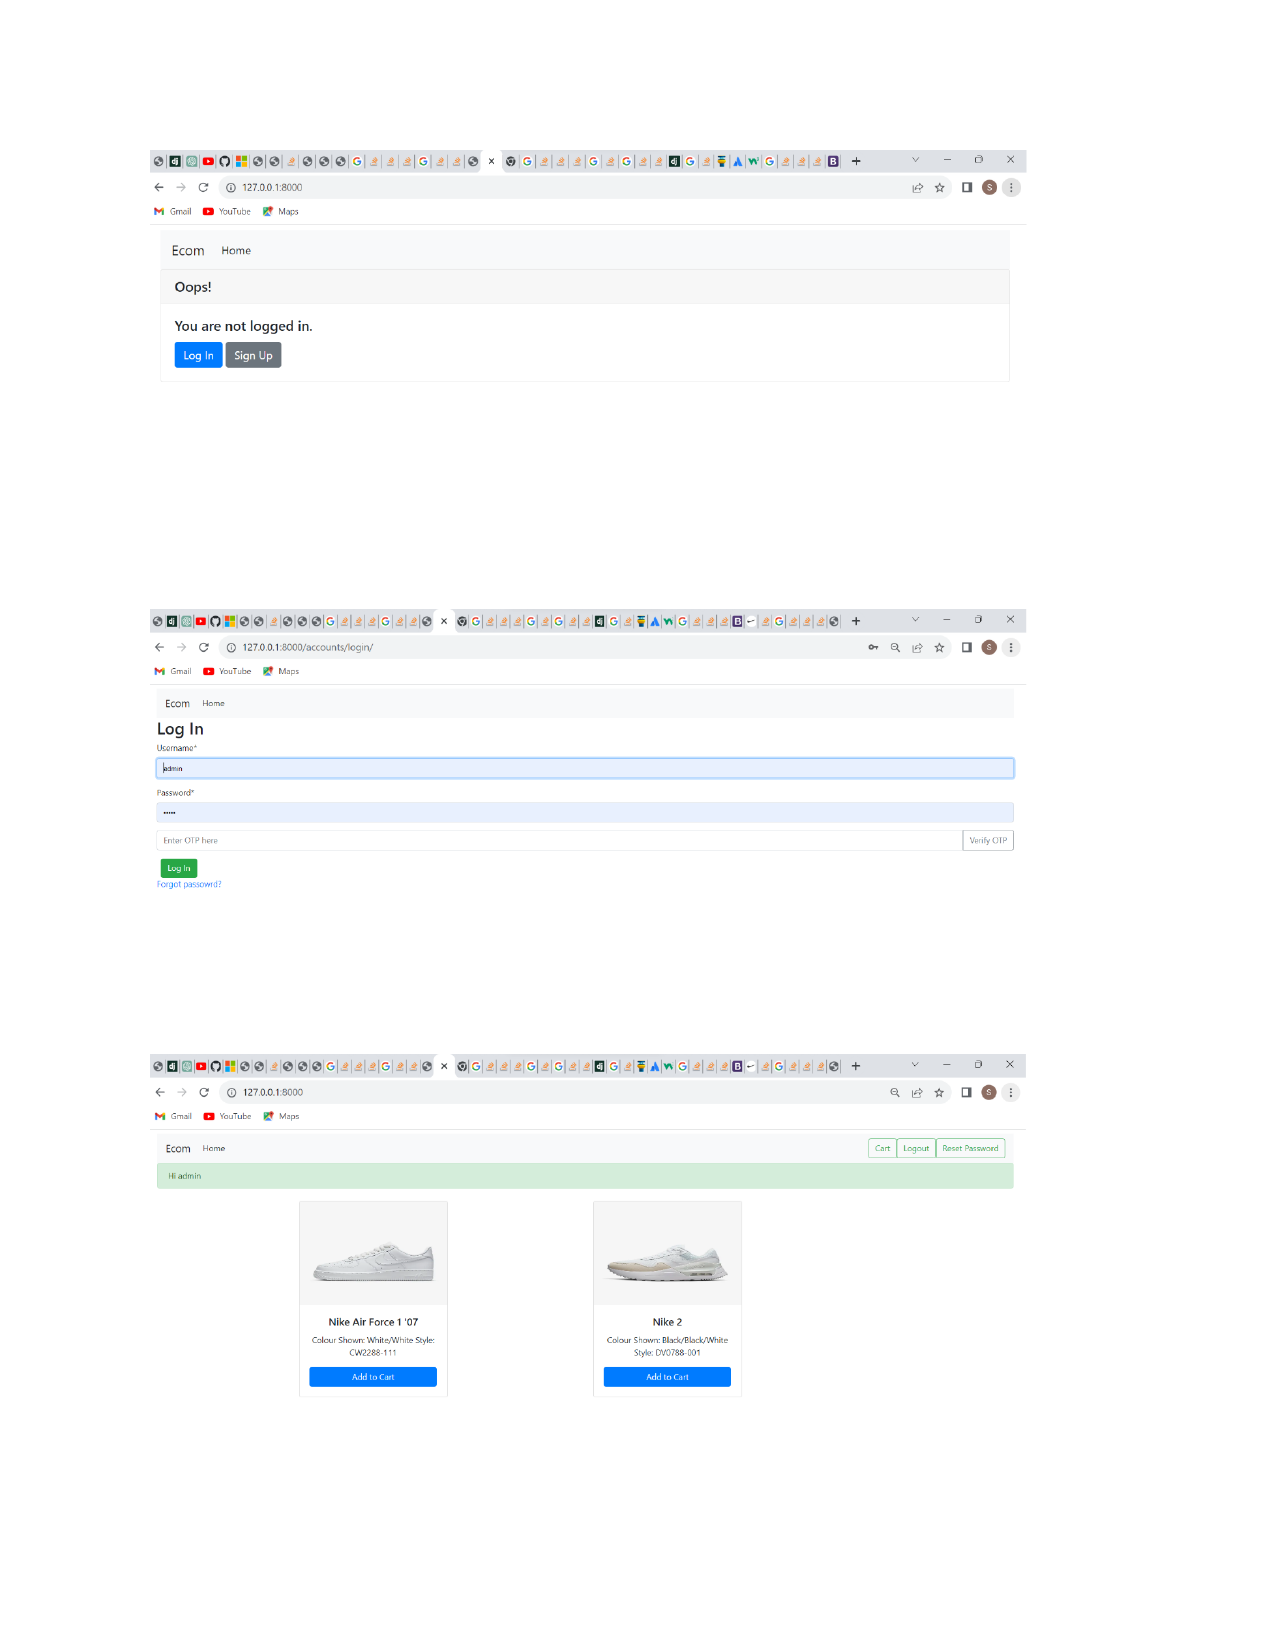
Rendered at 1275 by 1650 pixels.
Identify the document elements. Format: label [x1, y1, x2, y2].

picture [150, 150, 1125, 607]
picture [150, 1054, 1125, 1500]
picture [150, 609, 1125, 1053]
